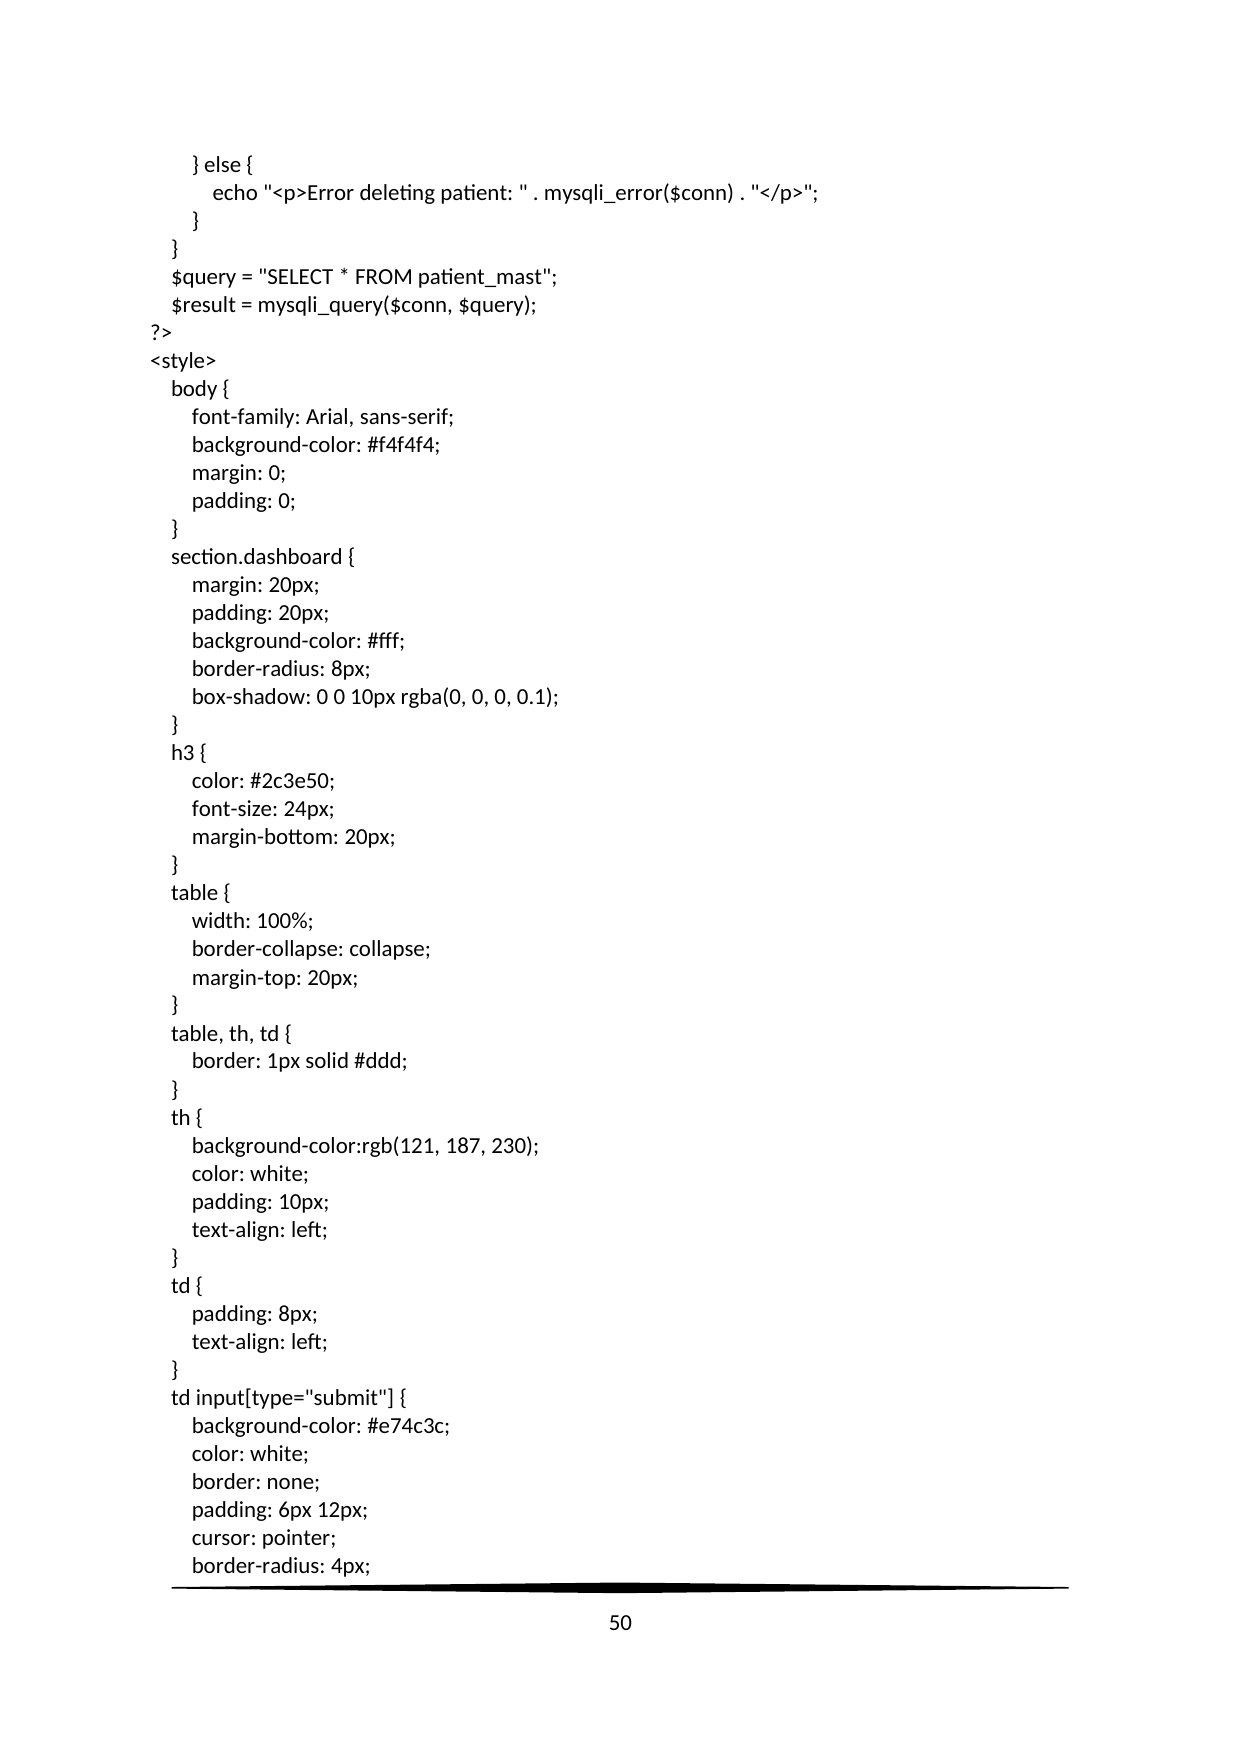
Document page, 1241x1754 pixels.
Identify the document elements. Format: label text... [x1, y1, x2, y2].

text } [150, 1075, 1090, 1103]
text table, th, td { [150, 1019, 1090, 1047]
text color: white; [150, 1159, 1090, 1187]
text padding: 10px; [150, 1187, 1090, 1215]
text background-color: #e74c3c; [150, 1411, 1090, 1439]
text } [150, 234, 1090, 262]
text background-color: #f4f4f4; [150, 430, 1090, 458]
text } [150, 1243, 1090, 1271]
text text-align: left; [150, 1215, 1090, 1243]
text font-family: Arial, sans-serif; [150, 402, 1090, 430]
text color: #2c3e50; [150, 766, 1090, 794]
text border-radius: 4px; [150, 1551, 1090, 1579]
text td input[type="submit"] { [150, 1383, 1090, 1411]
text margin-top: 20px; [150, 963, 1090, 991]
text margin: 0; [150, 458, 1090, 486]
text <style> [150, 346, 1090, 374]
text td { [150, 1271, 1090, 1299]
text color: white; [150, 1439, 1090, 1467]
text text-align: left; [150, 1327, 1090, 1355]
text body { [150, 374, 1090, 402]
text section.dashboard { [150, 542, 1090, 570]
text $query = "SELECT * FROM patient_mast"; [150, 262, 1090, 290]
text } else { [150, 150, 1090, 178]
text echo "<p>Error deleting patient: " . mysqli_error($conn) . "</p>"; [150, 178, 1090, 206]
text padding: 20px; [150, 598, 1090, 626]
text margin: 20px; [150, 570, 1090, 598]
text width: 100%; [150, 907, 1090, 934]
text border: 1px solid #ddd; [150, 1047, 1090, 1075]
text $result = mysqli_query($conn, $query); [150, 290, 1090, 318]
text ?> [150, 318, 1090, 346]
text table { [150, 878, 1090, 907]
text padding: 6px 12px; [150, 1495, 1090, 1523]
text border-radius: 8px; [150, 654, 1090, 682]
text cursor: pointer; [150, 1523, 1090, 1551]
text background-color: #fff; [150, 626, 1090, 654]
text padding: 8px; [150, 1299, 1090, 1327]
text } [150, 514, 1090, 542]
text } [150, 991, 1090, 1019]
text } [150, 851, 1090, 878]
text border-collapse: collapse; [150, 934, 1090, 963]
text padding: 0; [150, 486, 1090, 514]
text background-color:rgb(121, 187, 230); [150, 1131, 1090, 1159]
text th { [150, 1103, 1090, 1131]
text margin-bottom: 20px; [150, 822, 1090, 851]
text font-size: 24px; [150, 794, 1090, 822]
text h3 { [150, 738, 1090, 766]
text } [150, 710, 1090, 738]
text border: none; [150, 1467, 1090, 1495]
text } [150, 206, 1090, 234]
text box-shadow: 0 0 10px rgba(0, 0, 0, 0.1); [150, 682, 1090, 710]
text } [150, 1355, 1090, 1383]
